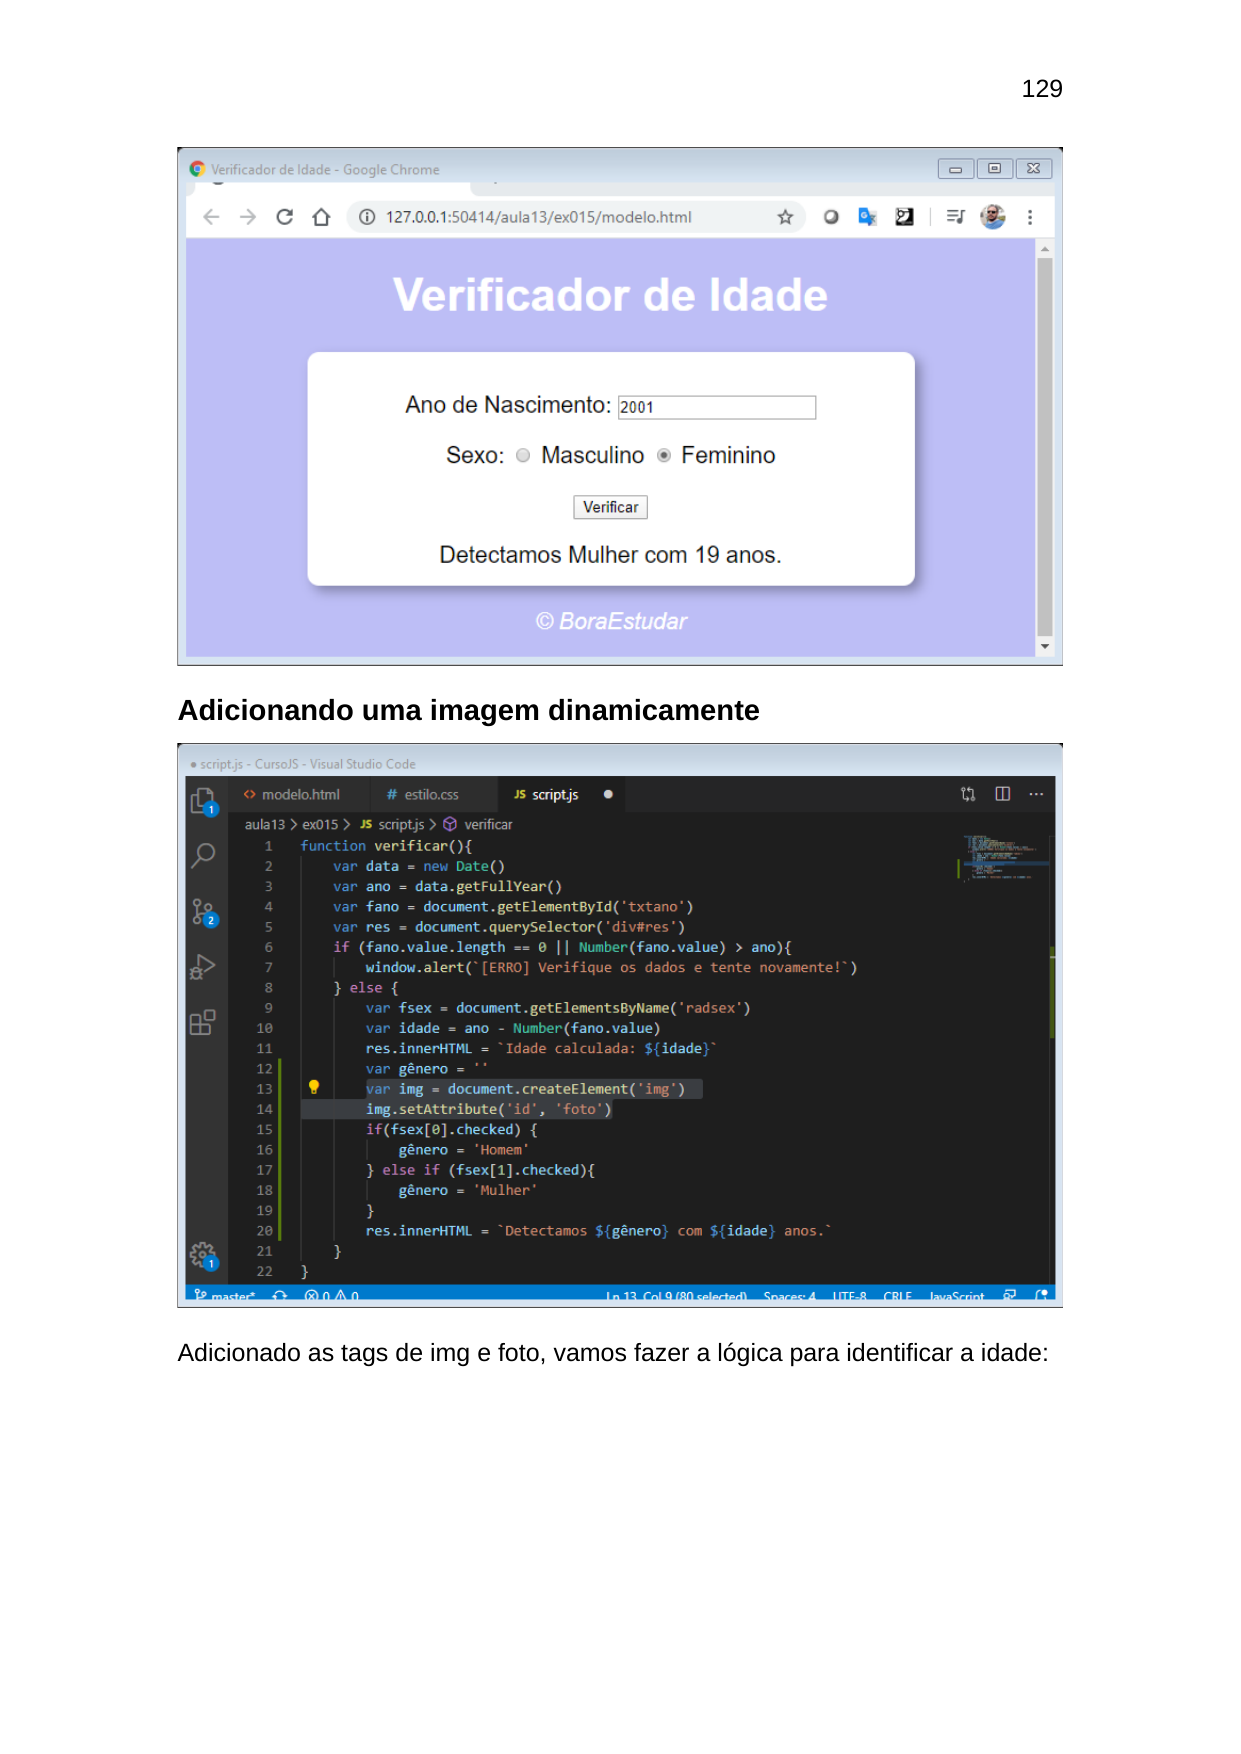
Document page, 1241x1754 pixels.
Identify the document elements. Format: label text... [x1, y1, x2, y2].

subtitle Adicionando uma imagem dinamicamente [177, 693, 1063, 727]
text Adicionado as tags de img e foto, vamos fazer a lógica para identificar a idade: [177, 1338, 1063, 1367]
